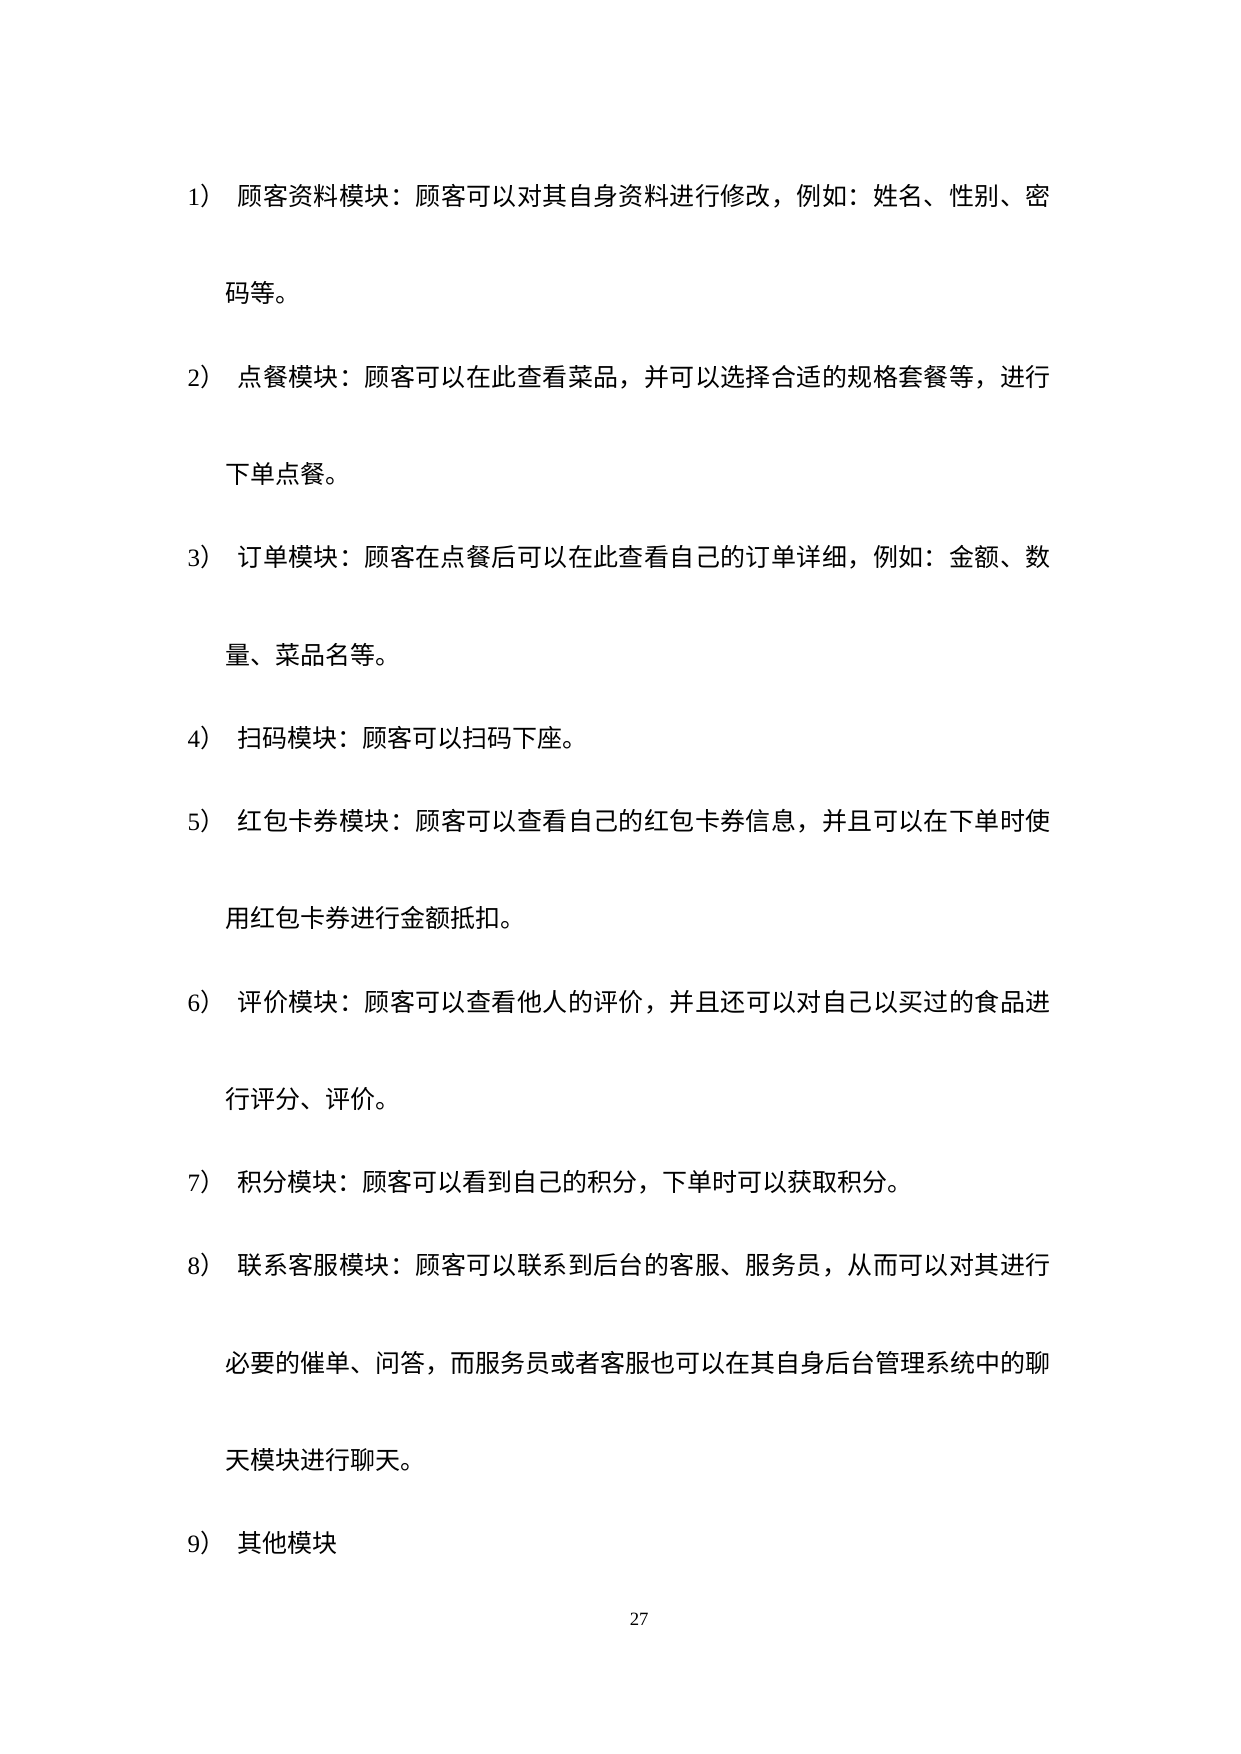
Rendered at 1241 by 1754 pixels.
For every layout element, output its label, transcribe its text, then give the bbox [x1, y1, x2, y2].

list 点餐模块：顾客可以在此查看菜品，并可以选择合适的规格套餐等，进行下单点餐。 [187, 343, 1053, 505]
list 红包卡券模块：顾客可以查看自己的红包卡券信息，并且可以在下单时使用红包卡券进行金额抵扣。 [187, 787, 1053, 949]
list 顾客资料模块：顾客可以对其自身资料进行修改，例如：姓名、性别、密码等。 [187, 162, 1053, 324]
list 订单模块：顾客在点餐后可以在此查看自己的订单详细，例如：金额、数量、菜品名等。 [187, 523, 1053, 686]
list 其他模块 [187, 1509, 1053, 1574]
list 联系客服模块：顾客可以联系到后台的客服、服务员，从而可以对其进行必要的催单、问答，而服务员或者客服也可以在其自身后台管理系统中的聊天模块进行聊天。 [187, 1231, 1053, 1491]
list 评价模块：顾客可以查看他人的评价，并且还可以对自己以买过的食品进行评分、评价。 [187, 968, 1053, 1130]
list 积分模块：顾客可以看到自己的积分，下单时可以获取积分。 [187, 1148, 1053, 1213]
list 扫码模块：顾客可以扫码下座。 [187, 704, 1053, 769]
